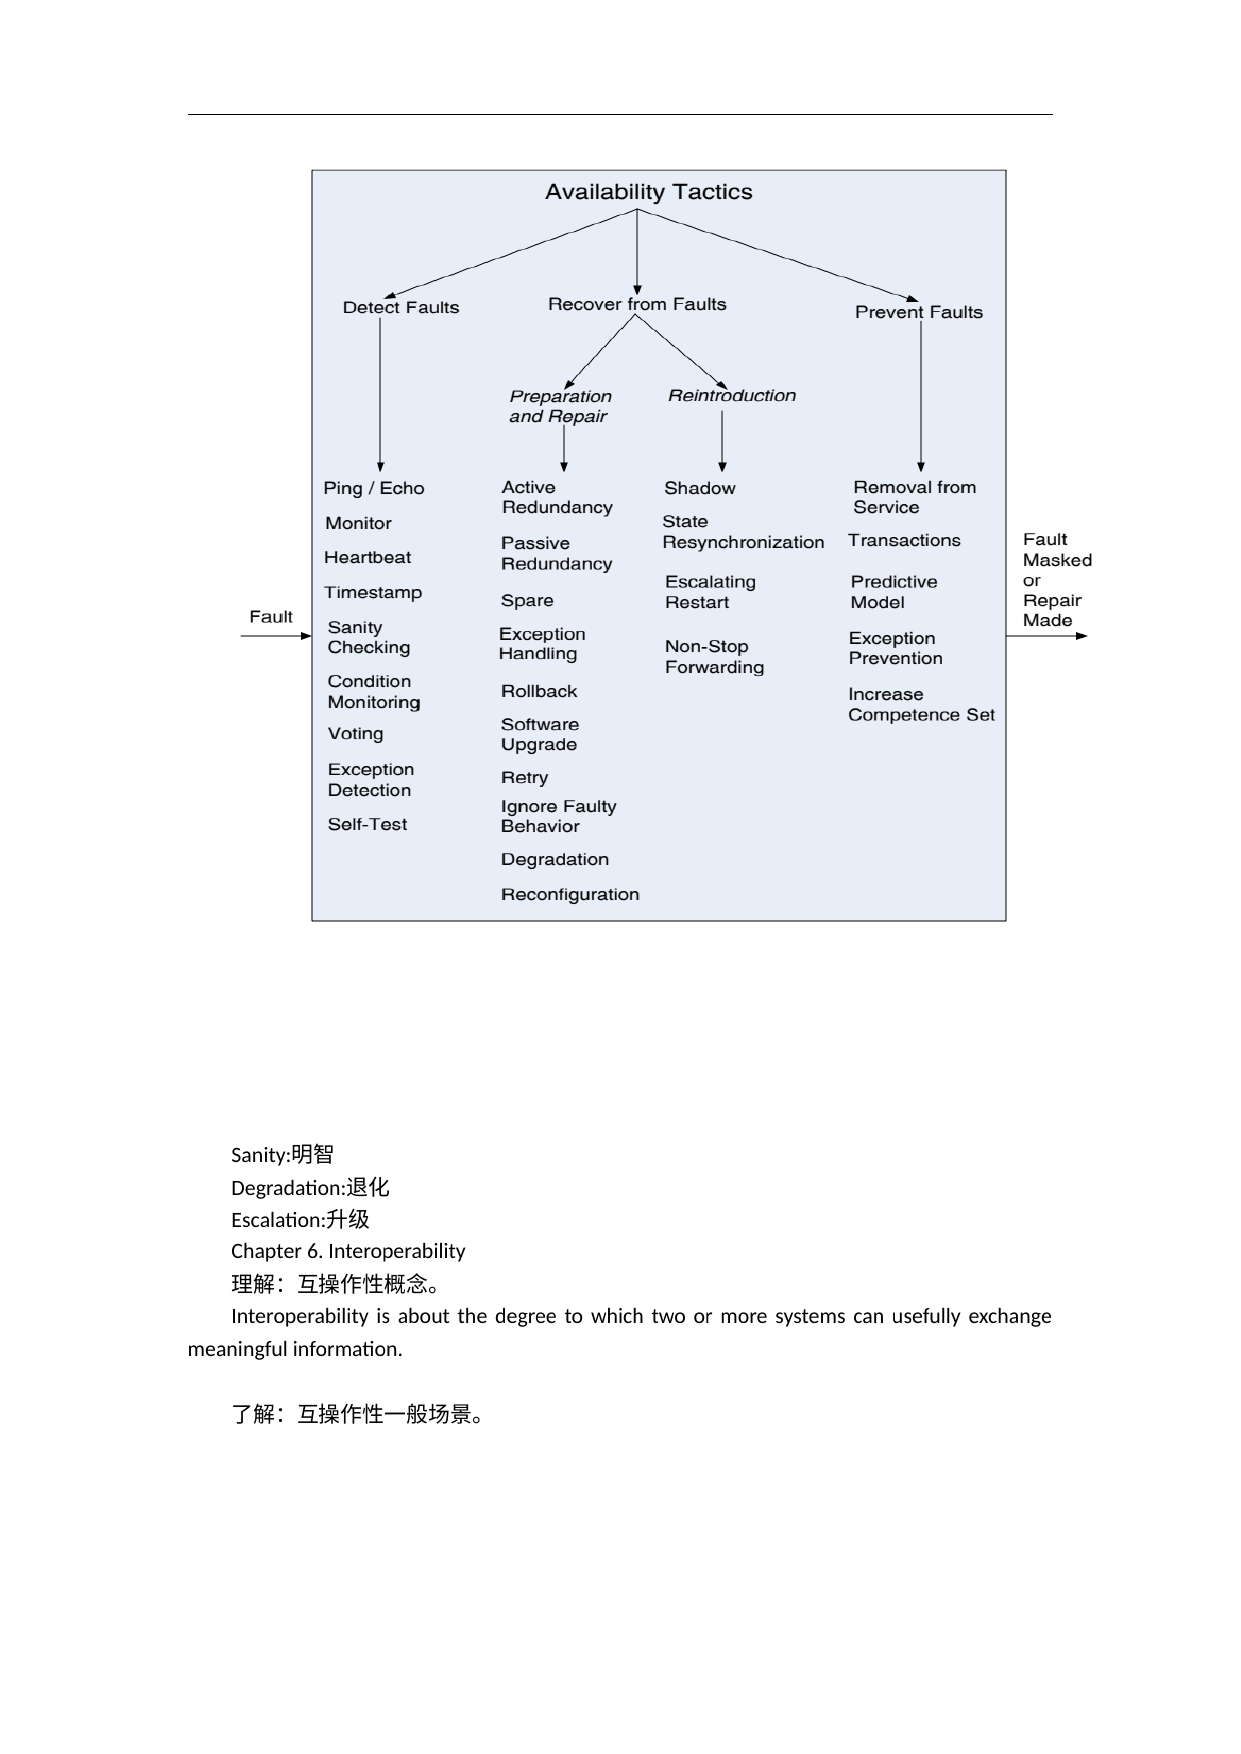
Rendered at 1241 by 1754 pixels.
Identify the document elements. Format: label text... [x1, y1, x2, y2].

text Interoperability is about the degree to which two or more systems can usefully exchange meaningful information. [187, 1299, 1053, 1364]
text Degradation:退化 [187, 1169, 1053, 1202]
text 了解：互操作性一般场景。 [187, 1397, 1053, 1429]
text Escalation:升级 [187, 1202, 1053, 1234]
text 理解：互操作性概念。 [187, 1267, 1053, 1299]
text Chapter 6. Interoperability [187, 1234, 1053, 1267]
text Sanity:明智 [187, 1137, 1053, 1169]
